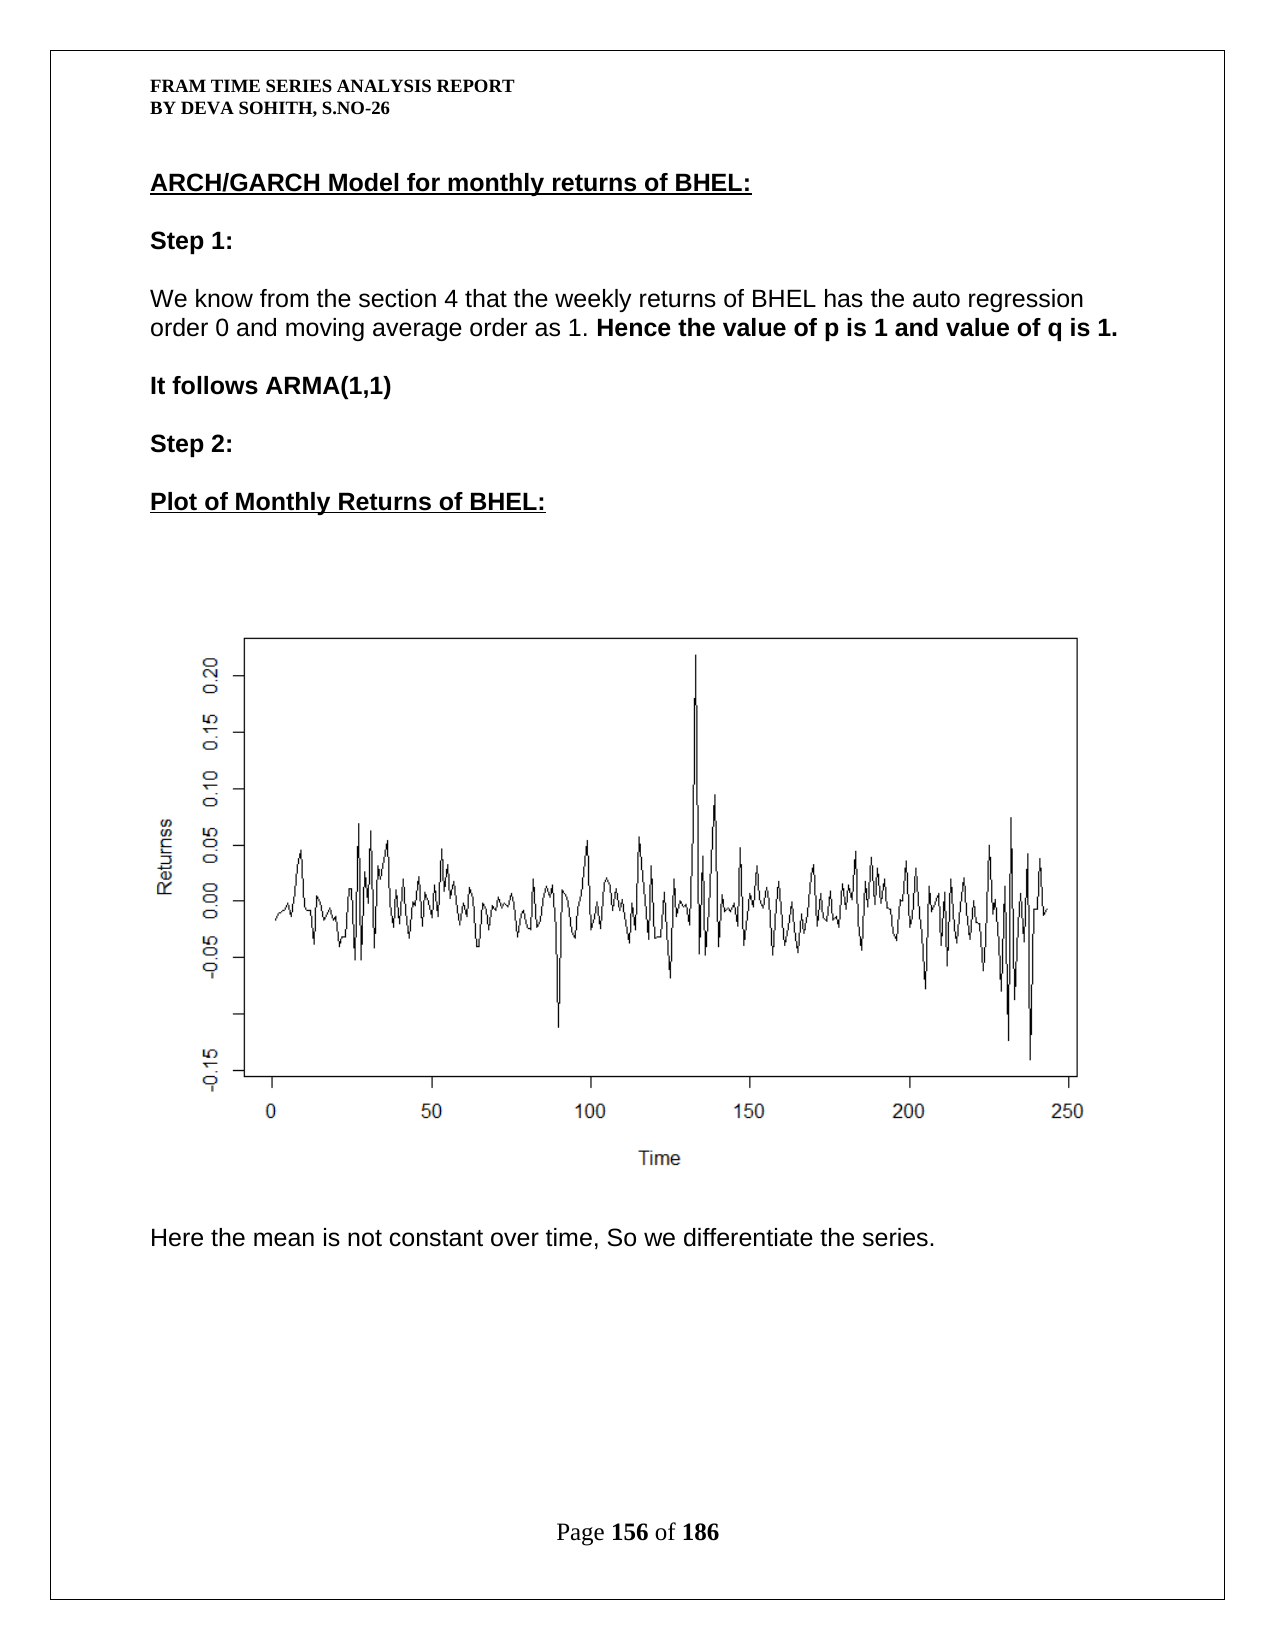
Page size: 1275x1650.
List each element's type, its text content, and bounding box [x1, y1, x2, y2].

picture [150, 544, 1125, 1194]
text It follows ARMA(1,1) [150, 371, 1125, 400]
text We know from the section 4 that the weekly returns of BHEL has the auto regression order 0 and moving average order as 1. Hence the value of p is 1 and value of q is 1. [150, 284, 1125, 342]
text Plot of Monthly Returns of BHEL: [150, 487, 1125, 516]
text Here the mean is not constant over time, So we differentiate the series. [150, 1223, 1125, 1252]
text ARCH/GARCH Model for monthly returns of BHEL: [150, 168, 1125, 197]
text Step 1: [150, 226, 1125, 255]
text Step 2: [150, 429, 1125, 458]
